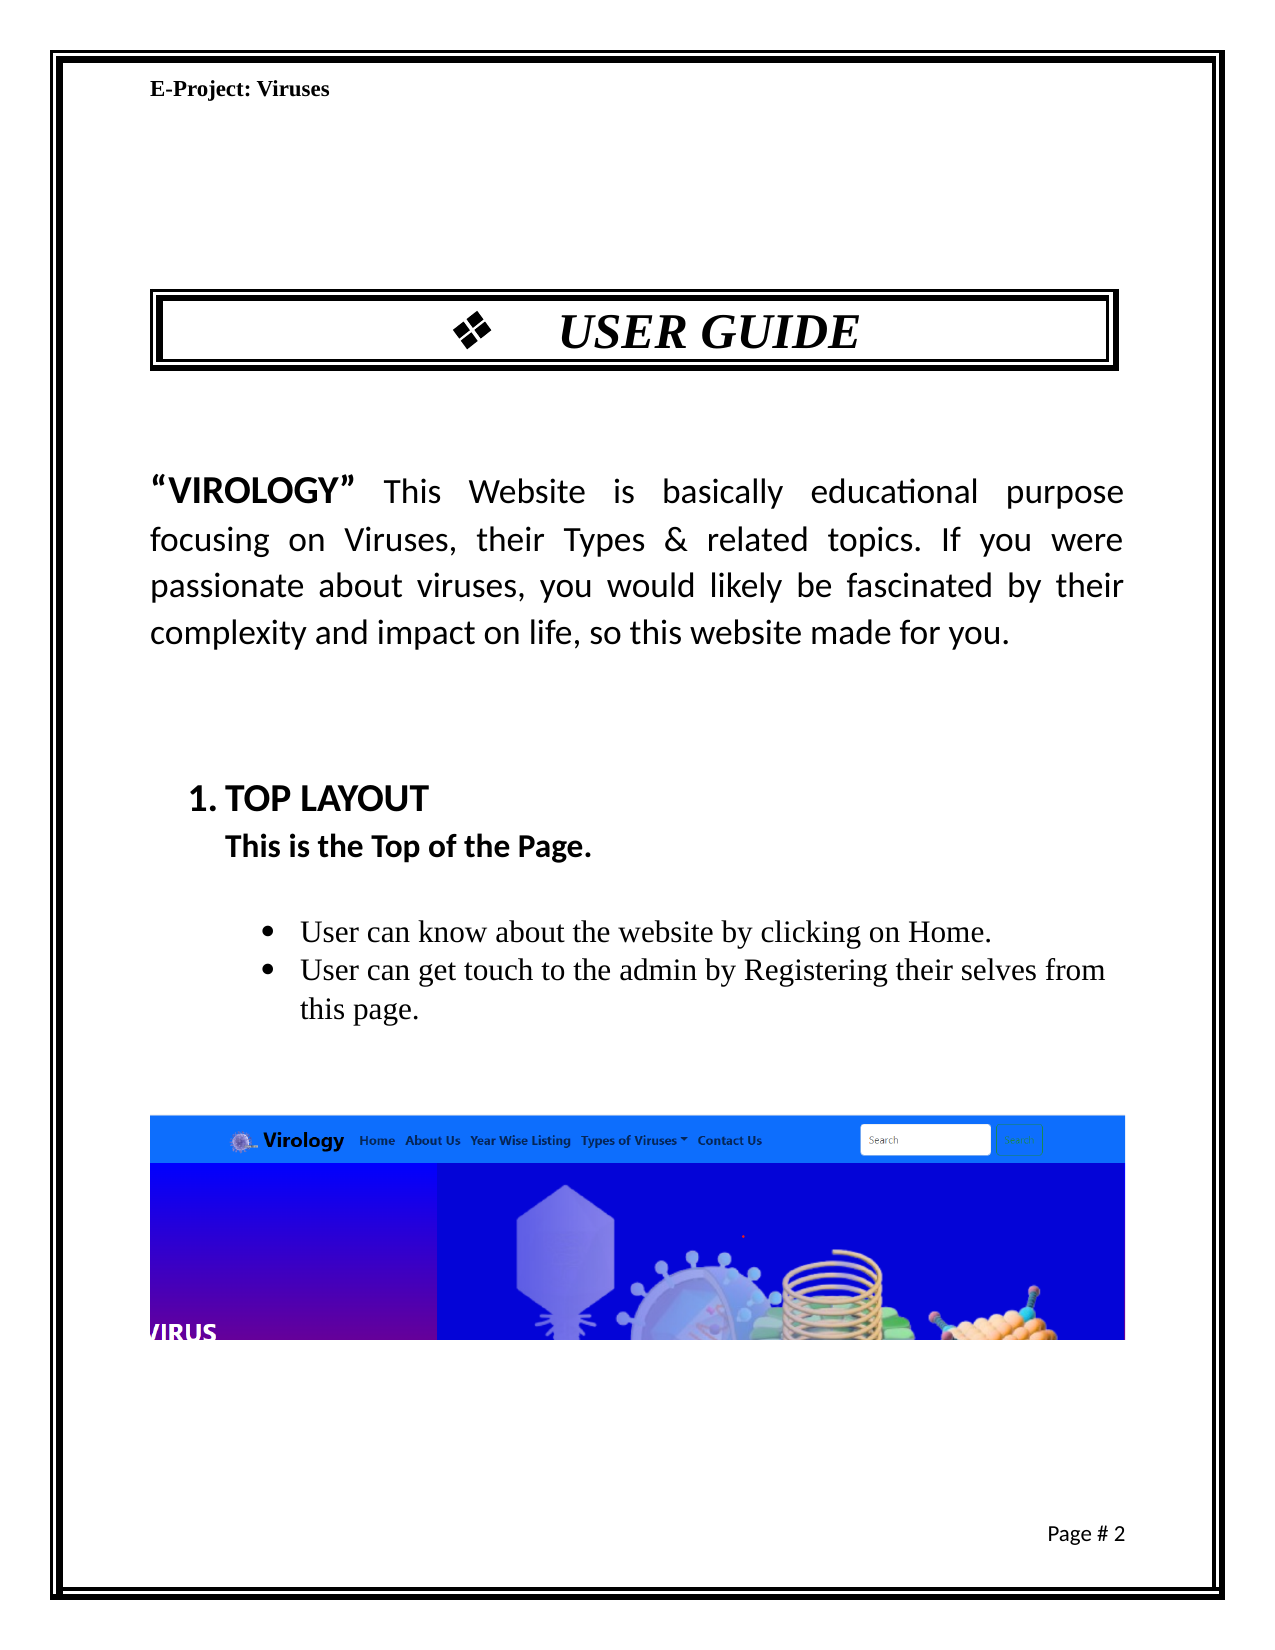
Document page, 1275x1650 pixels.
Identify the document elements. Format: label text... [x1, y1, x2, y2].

list This is the Top of the Page. [225, 825, 1125, 866]
table_header USER GUIDE [156, 292, 1112, 359]
picture [150, 1114, 1125, 1340]
list User can know about the website by clicking on Home. [262, 913, 1125, 949]
list User can get touch to the admin by Registering their selves from this page. [262, 952, 1125, 1026]
list TOP LAYOUT [187, 773, 1125, 821]
text “VIROLOGY” This Website is basically educational purpose focusing on Viruses, their Types & related topics. If you were passionate about viruses, you would likely be fascinated by their complexity and impact on life, so this website made for you. [150, 465, 1125, 653]
